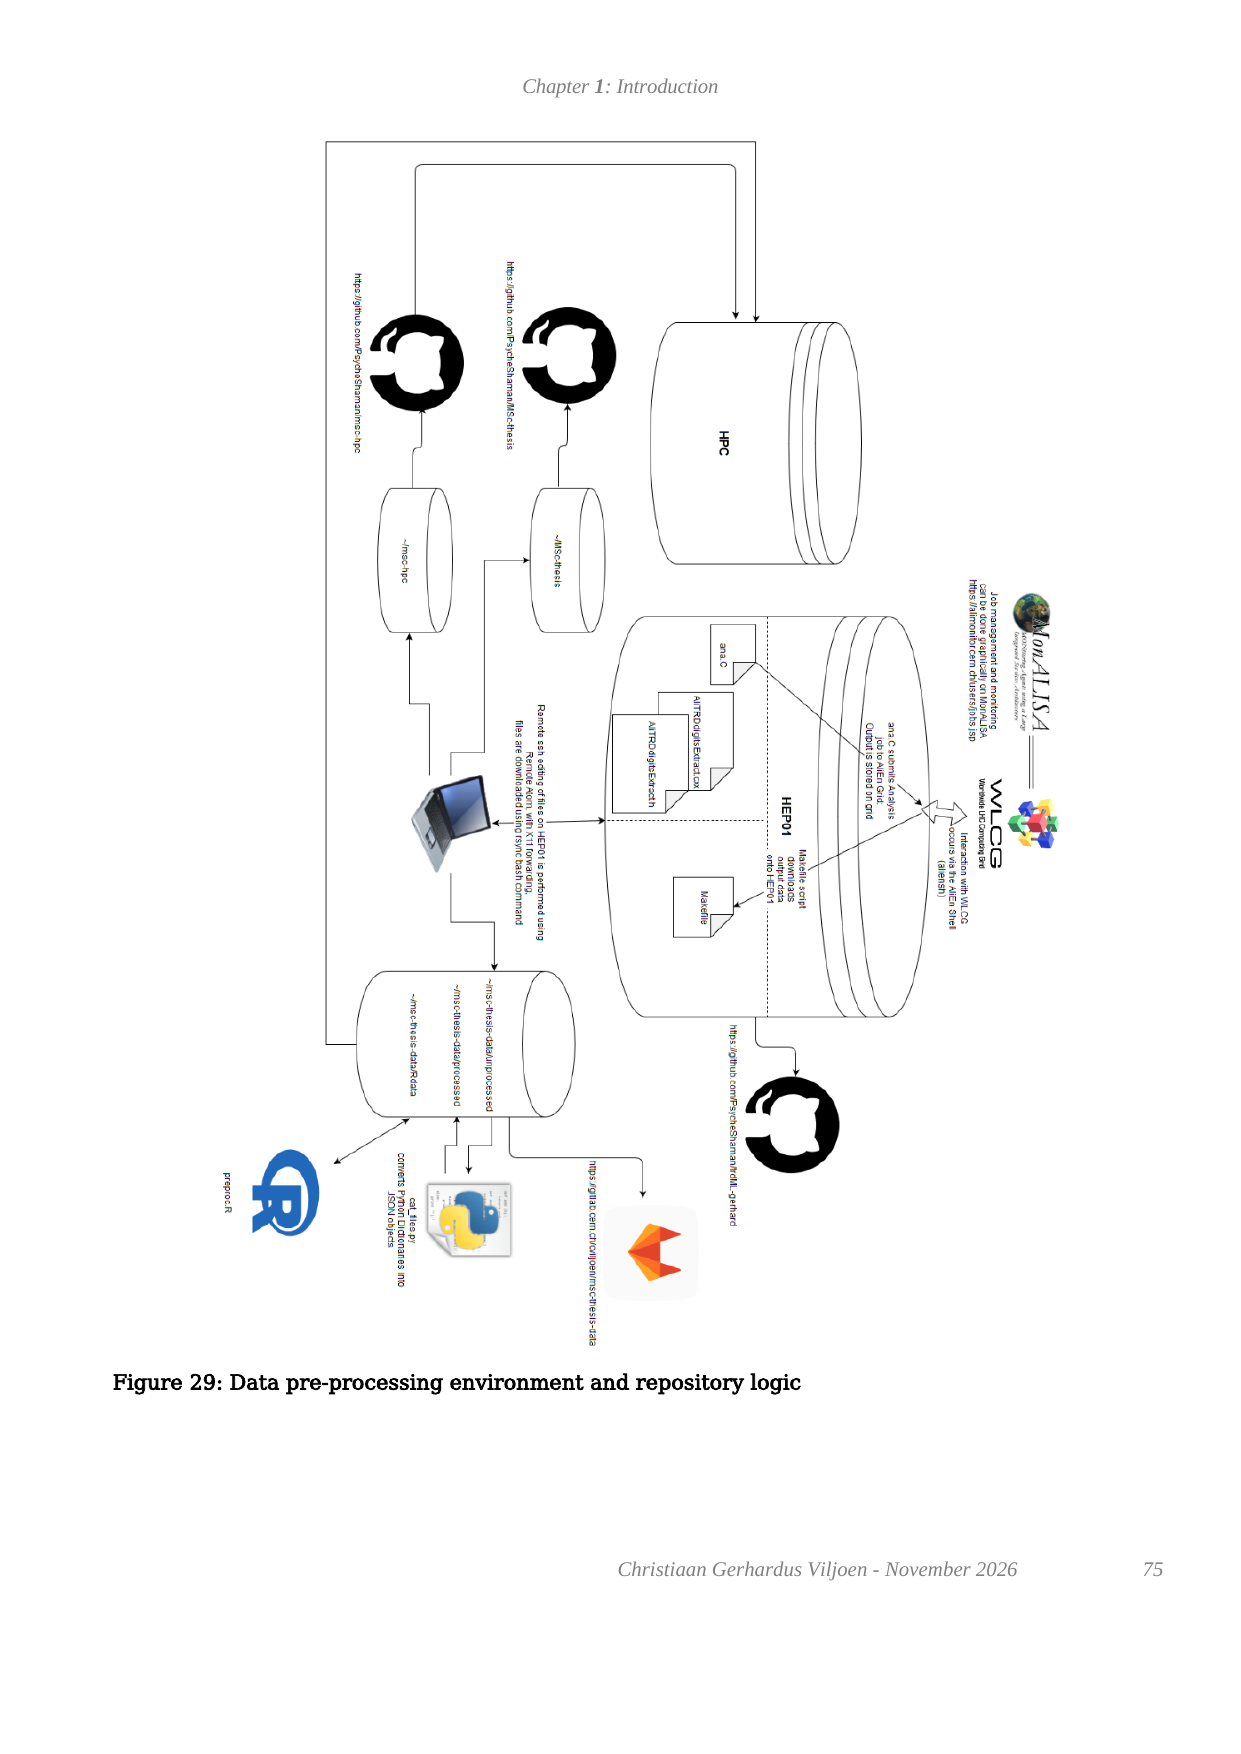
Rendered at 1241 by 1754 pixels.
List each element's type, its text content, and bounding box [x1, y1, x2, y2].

text Figure 29: Data pre-processing environment and repository logic [112, 1369, 1165, 1394]
picture [222, 137, 1065, 1345]
